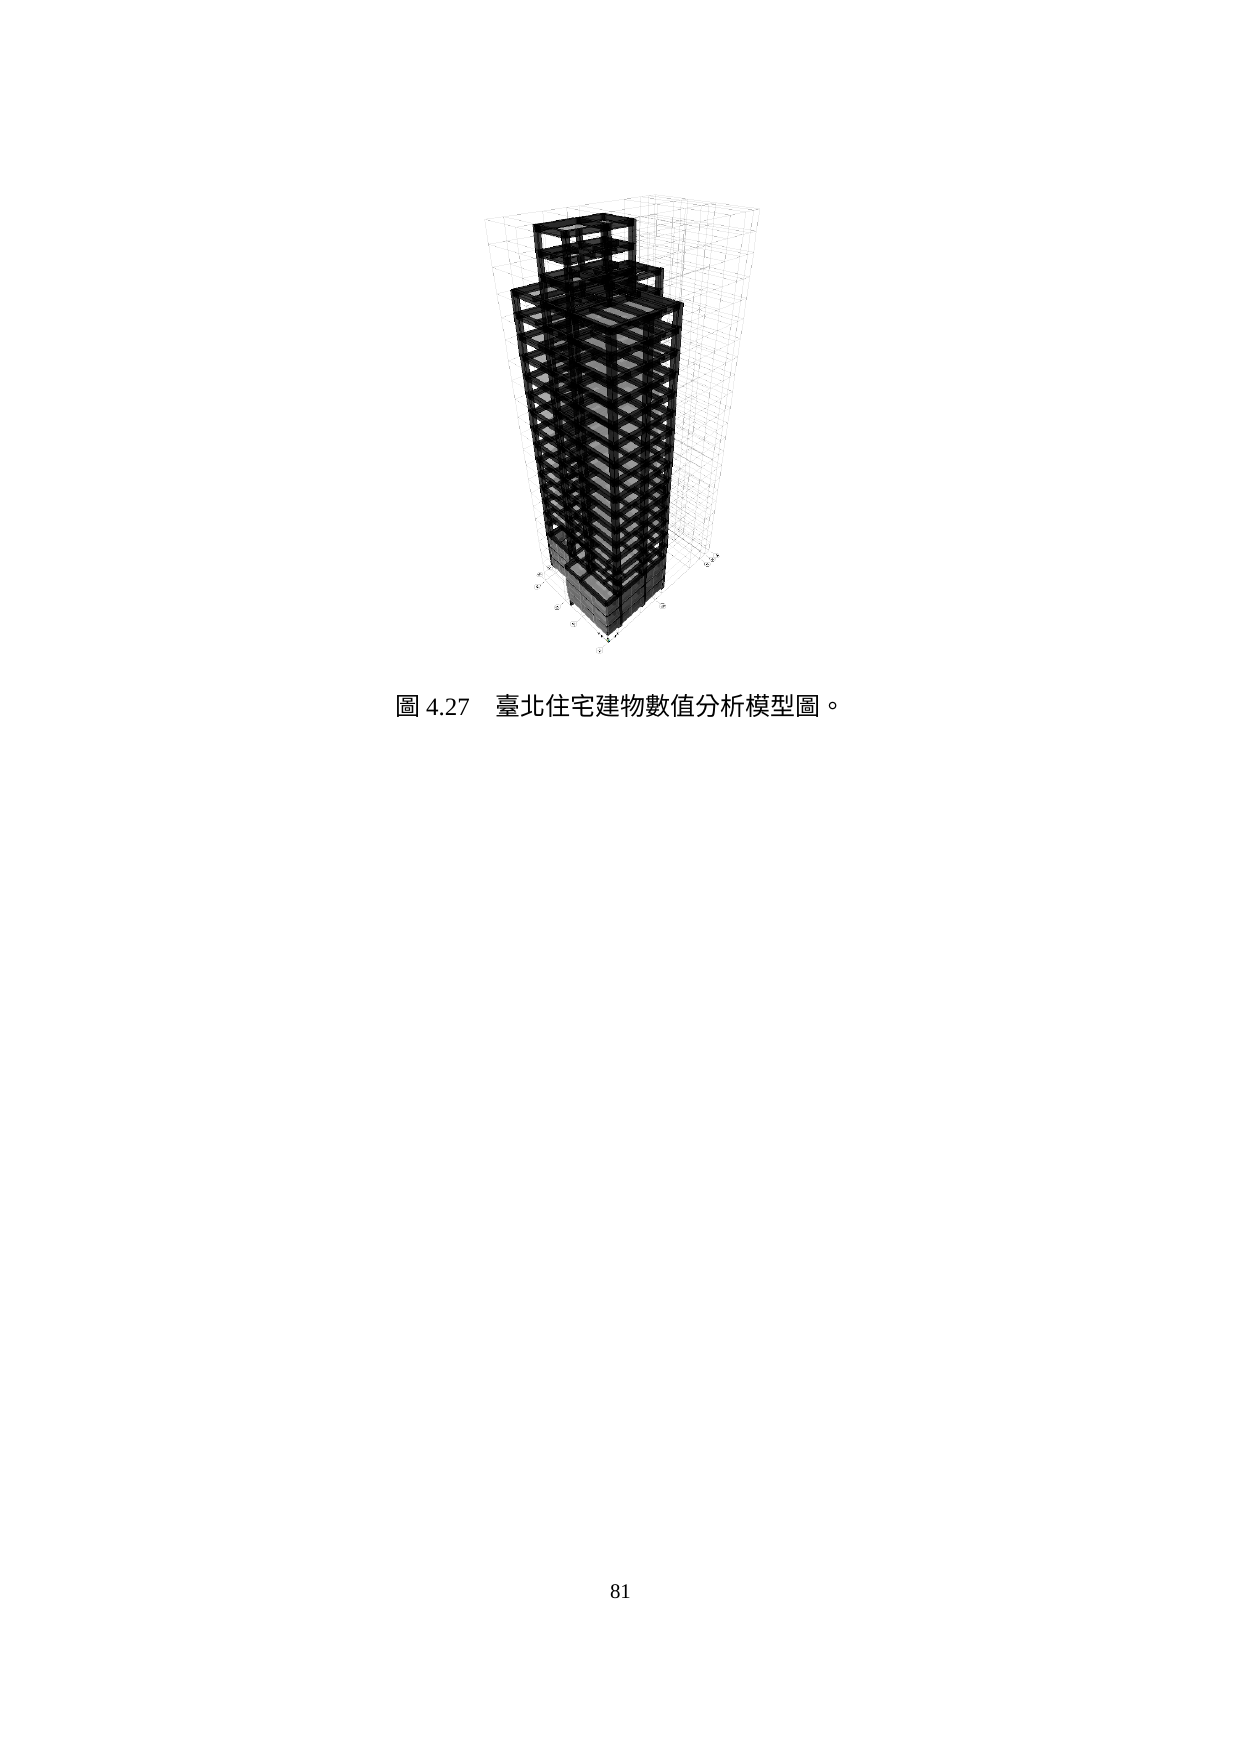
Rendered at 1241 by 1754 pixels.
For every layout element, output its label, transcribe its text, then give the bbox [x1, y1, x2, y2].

picture [467, 184, 773, 657]
